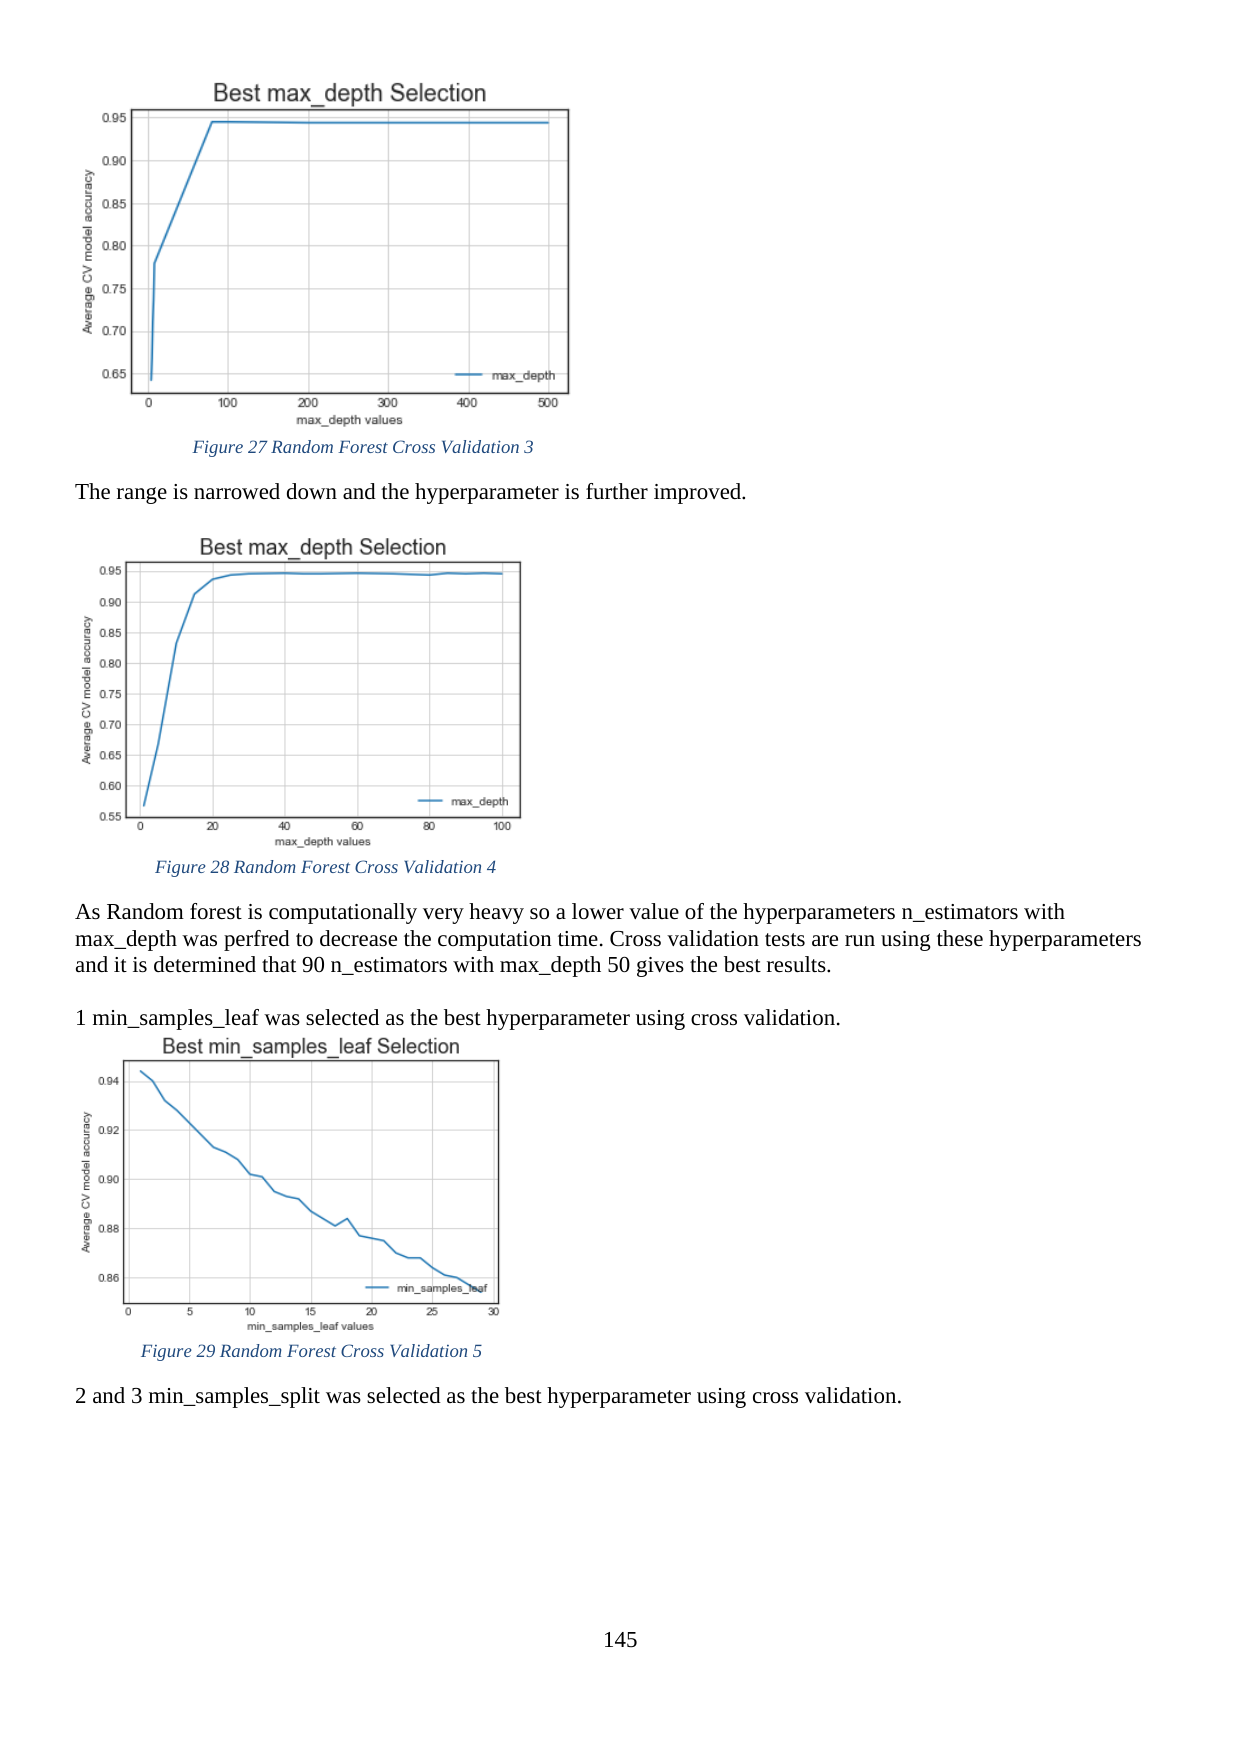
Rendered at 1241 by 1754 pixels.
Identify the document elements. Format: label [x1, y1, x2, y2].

picture [75, 1030, 507, 1340]
picture [75, 75, 577, 436]
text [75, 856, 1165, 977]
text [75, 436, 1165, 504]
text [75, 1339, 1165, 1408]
picture [75, 530, 528, 856]
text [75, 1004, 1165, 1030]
